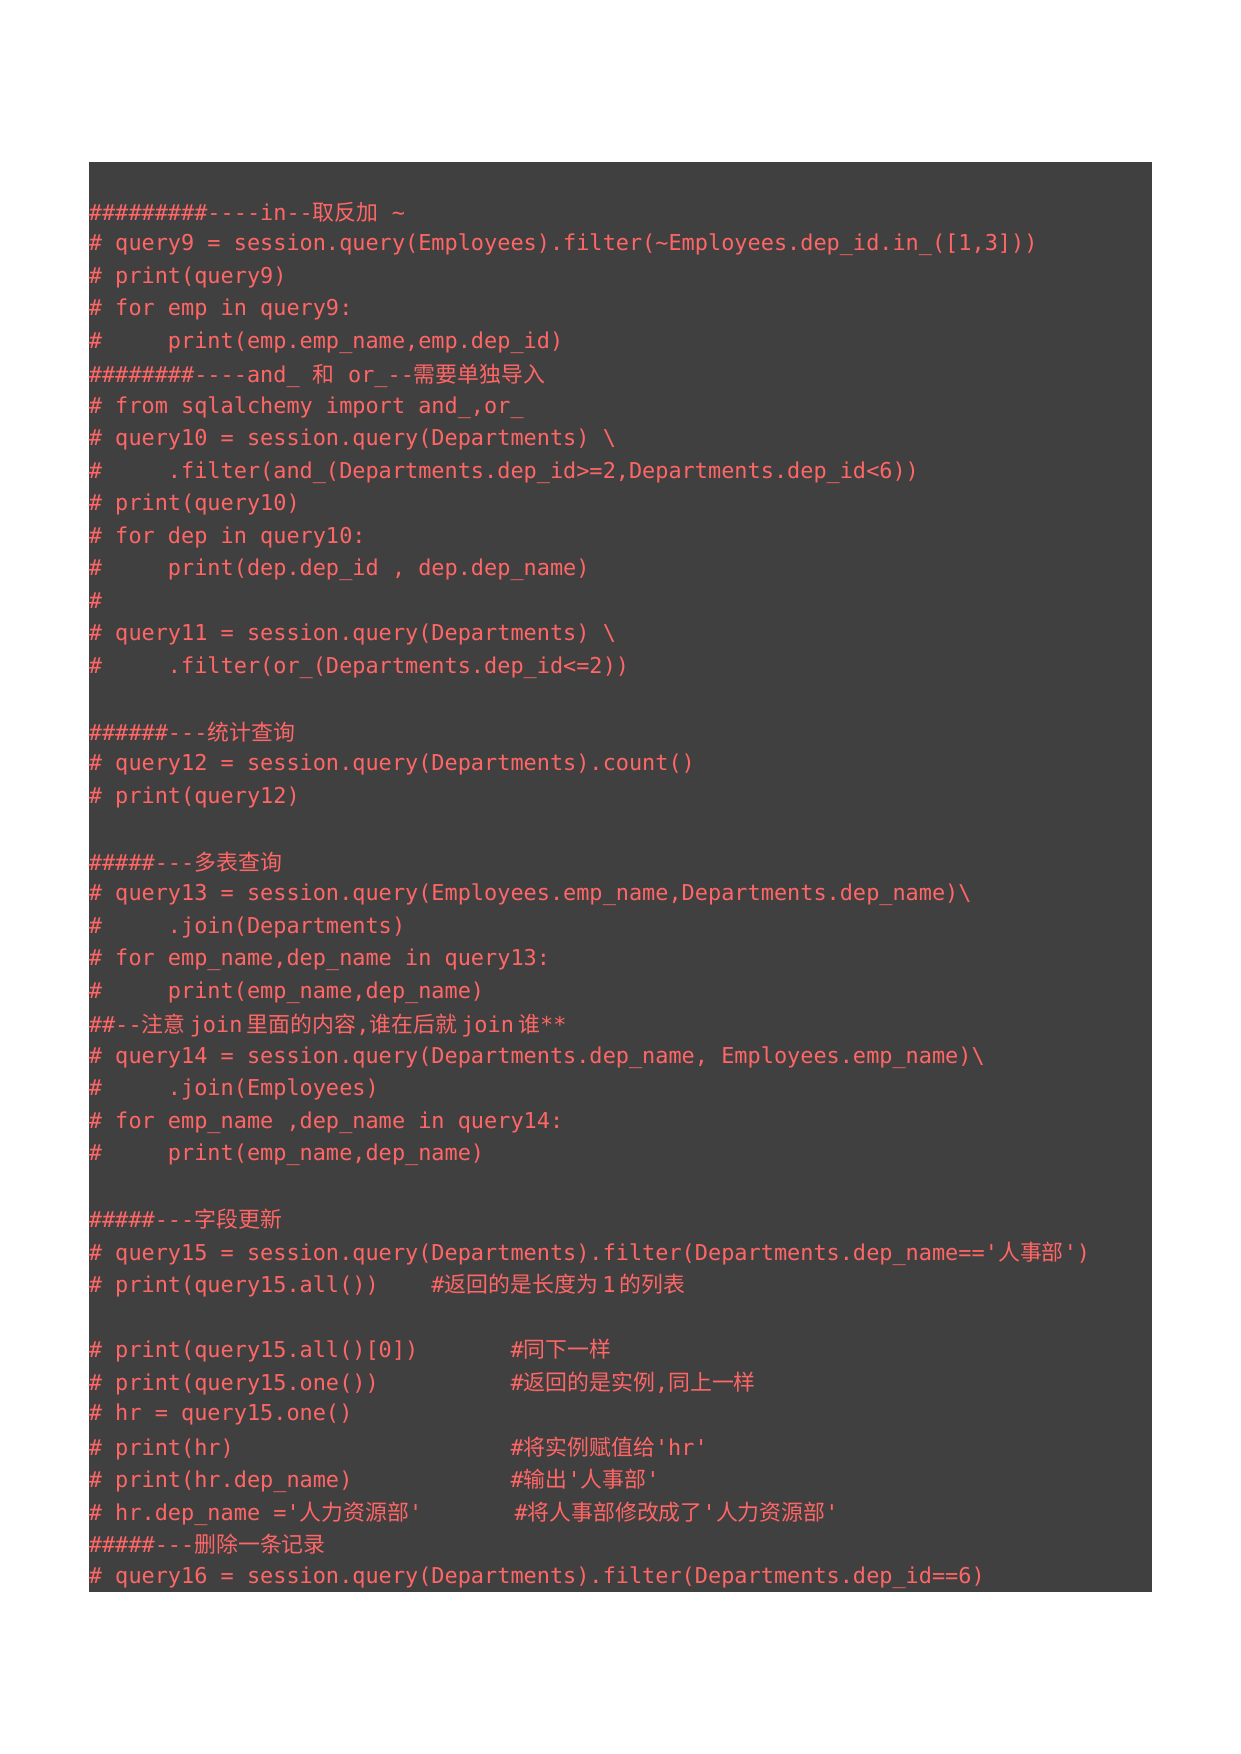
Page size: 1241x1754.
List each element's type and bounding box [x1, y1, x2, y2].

text [89, 162, 1152, 1592]
